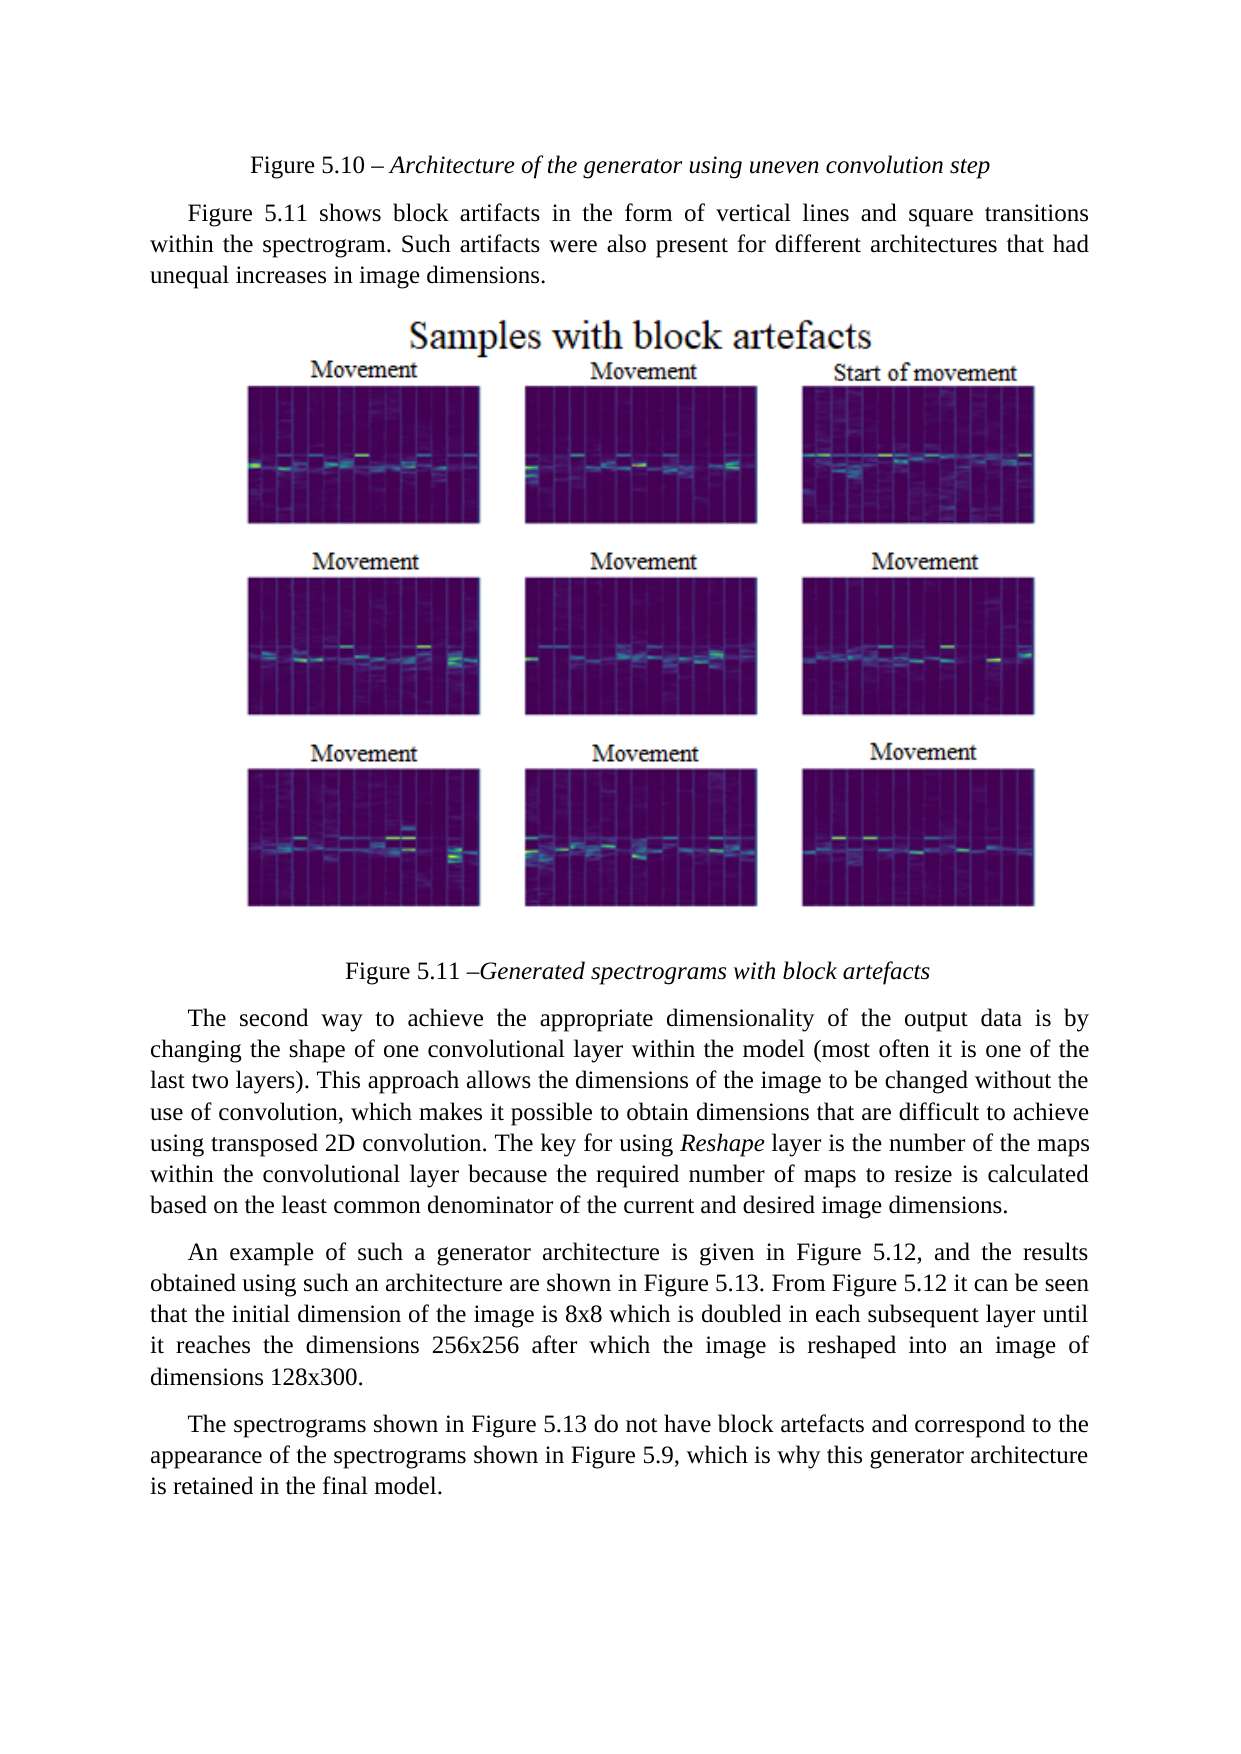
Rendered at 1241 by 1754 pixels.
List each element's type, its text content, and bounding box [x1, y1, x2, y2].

text Figure 5.10 – Architecture of the generator using uneven convolution step [150, 150, 1090, 179]
picture [217, 307, 1061, 937]
text An example of such a generator architecture is given in Figure 5.12, and the results obtained using such an architecture are shown in Figure 5.13. From Figure 5.12 it can be seen that the initial dimension of the image is 8x8 which is doubled in each subsequent layer until it reaches the dimensions 256x256 after which the image is reshaped into an image of dimensions 128x300. [150, 1237, 1090, 1390]
text The spectrograms shown in Figure 5.13 do not have block artefacts and correspond to the appearance of the spectrograms shown in Figure 5.9, which is why this generator architecture is retained in the final model. [150, 1409, 1090, 1500]
text Figure 5.11 –Generated spectrograms with block artefacts [150, 956, 1090, 984]
text Figure 5.11 shows block artifacts in the form of vertical lines and square transitions within the spectrogram. Such artifacts were also present for different architectures that had unequal increases in image dimensions. [150, 198, 1090, 288]
text The second way to achieve the appropriate dimensionality of the output data is by changing the shape of one convolutional layer within the model (most often it is one of the last two layers). This approach allows the dimensions of the image to be changed without the use of convolution, which makes it possible to obtain dimensions that are difficult to achieve using transposed 2D convolution. The key for using Reshape layer is the number of the maps within the convolutional layer because the required number of maps to resize is calculated based on the least common denominator of the current and desired image dimensions. [150, 1003, 1090, 1218]
